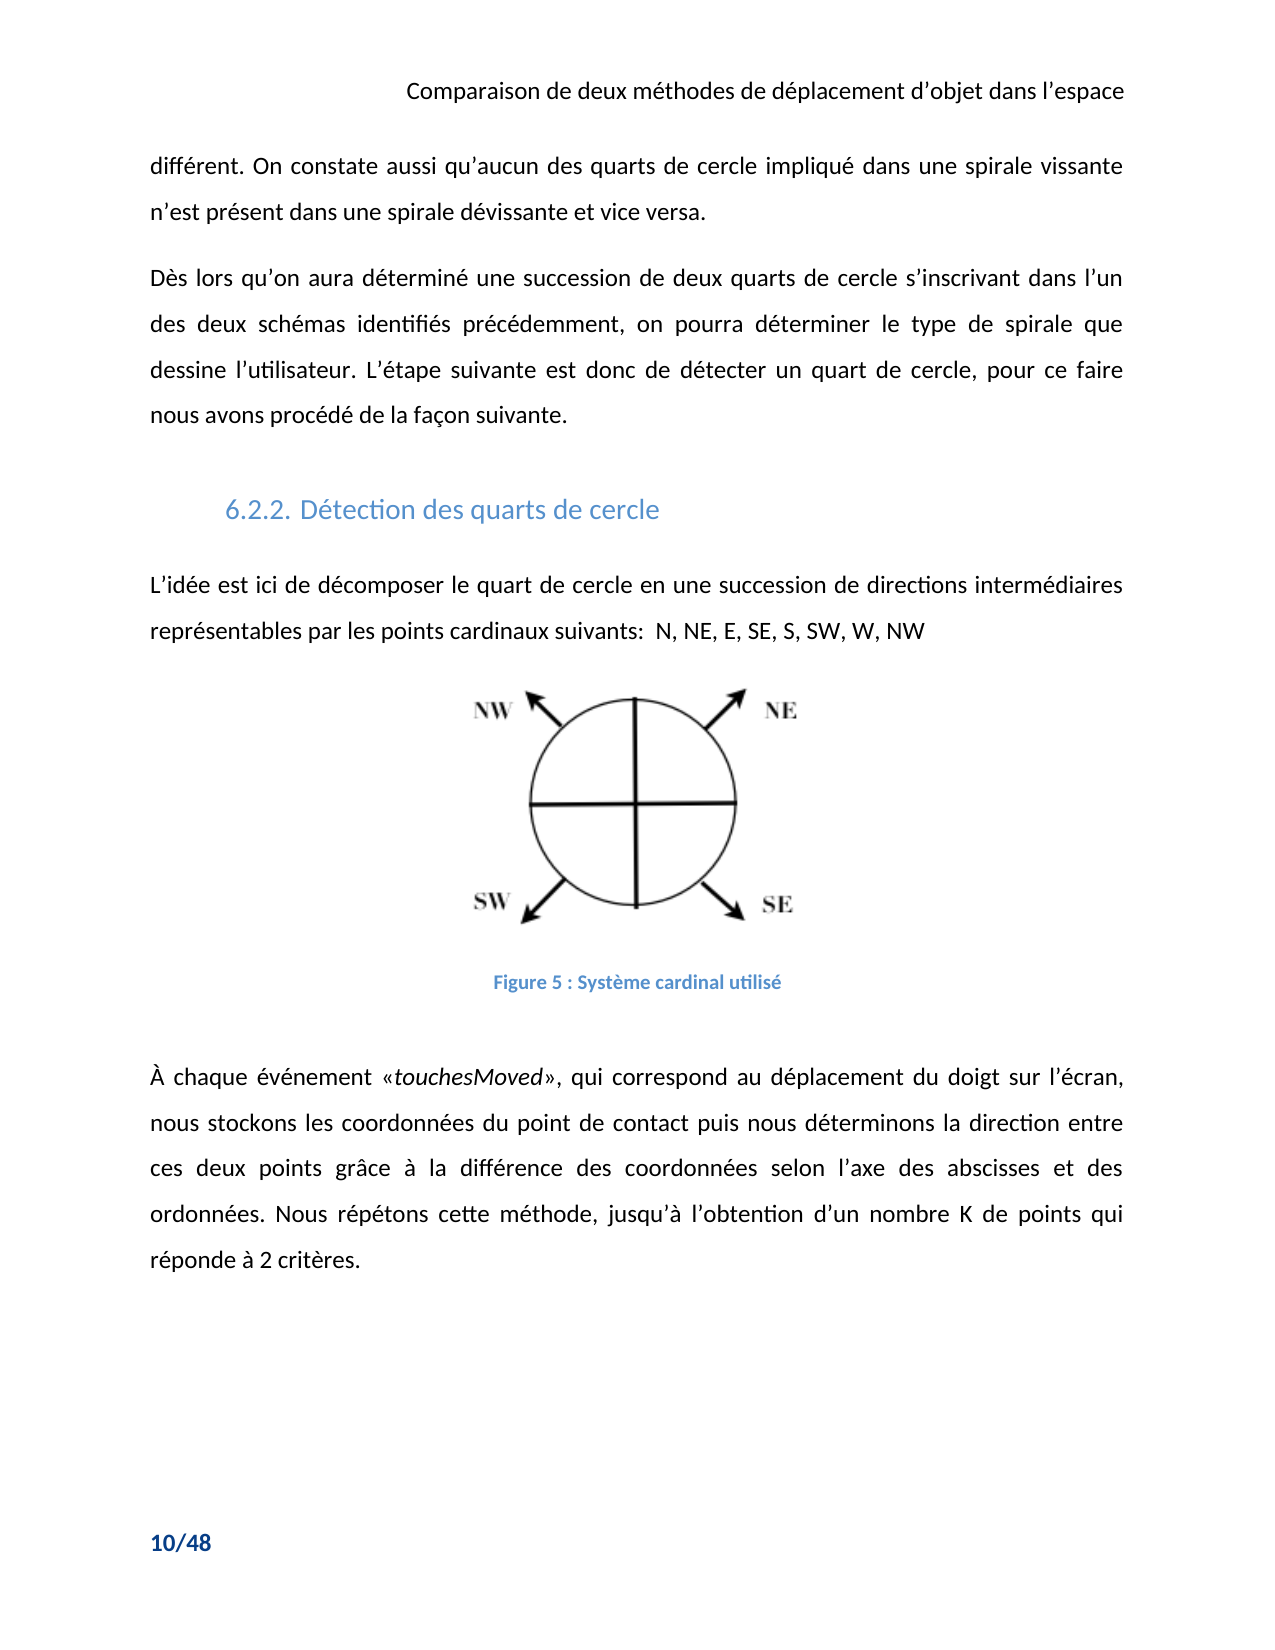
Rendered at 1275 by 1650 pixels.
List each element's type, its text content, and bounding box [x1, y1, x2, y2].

text L’idée est ici de décomposer le quart de cercle en une succession de directions intermédiaires représentables par les points cardinaux suivants: N, NE, E, SE, S, SW, W, NW [150, 569, 1125, 646]
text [150, 150, 1125, 226]
text Dès lors qu’on aura déterminé une succession de deux quarts de cercle s’inscrivant dans l’un des deux schémas identifiés précédemment, on pourra déterminer le type de spirale que dessine l’utilisateur. L’étape suivante est donc de détecter un quart de cercle, pour ce faire nous avons procédé de la façon suivante. [150, 262, 1125, 430]
picture [467, 681, 808, 934]
subtitle Détection des quarts de cercle [225, 491, 1125, 527]
text Figure 5 : Système cardinal utilisé [150, 969, 1125, 994]
text À chaque événement «touchesMoved», qui correspond au déplacement du doigt sur l’écran, nous stockons les coordonnées du point de contact puis nous déterminons la direction entre ces deux points grâce à la différence des coordonnées selon l’axe des abscisses et des ordonnées. Nous répétons cette méthode, jusqu’à l’obtention d’un nombre K de points qui réponde à 2 critères. [150, 1061, 1125, 1274]
